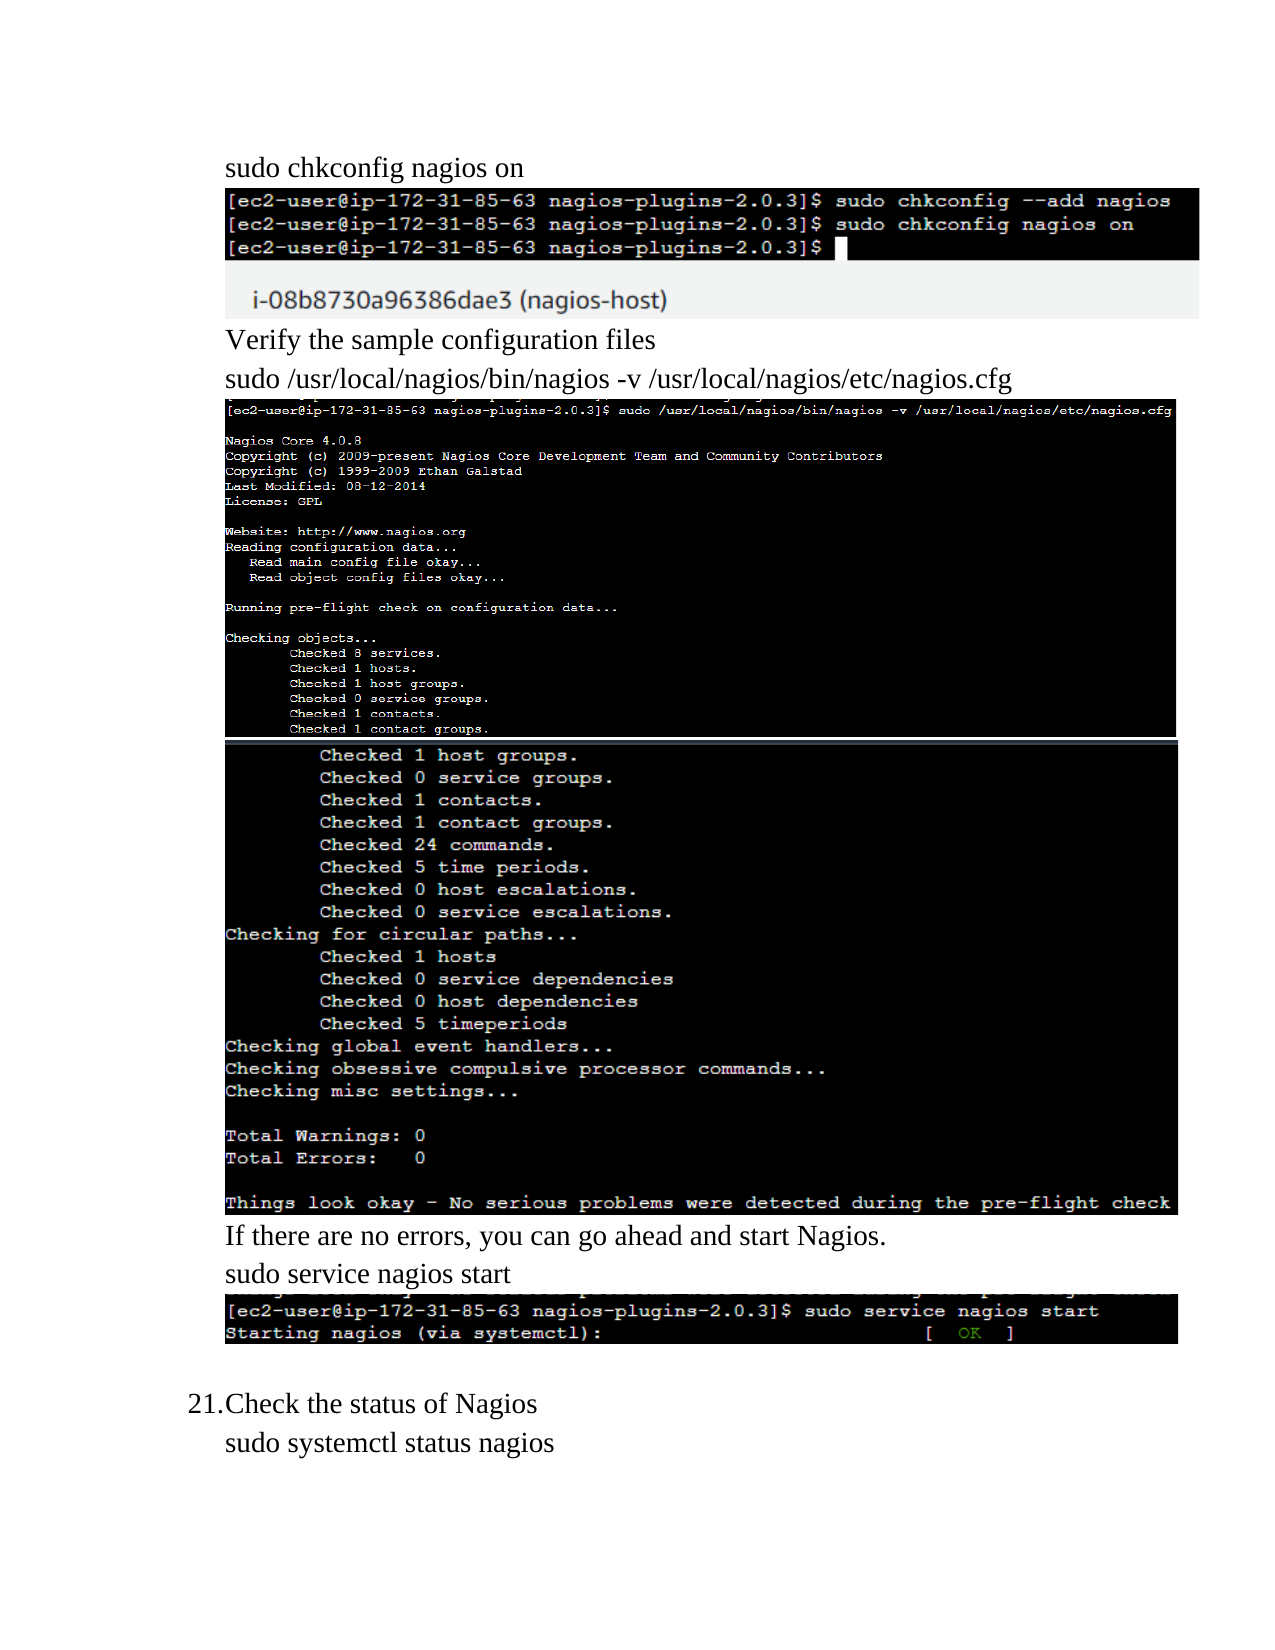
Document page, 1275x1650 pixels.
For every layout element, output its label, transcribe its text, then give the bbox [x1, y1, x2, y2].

picture [225, 1294, 1179, 1344]
list Check the status of Nagios [187, 1386, 1125, 1420]
text Verify the sample configuration files [225, 322, 1125, 356]
text sudo systemctl status nagios [150, 1425, 1125, 1458]
picture [225, 399, 1177, 737]
text sudo /usr/local/nagios/bin/nagios -v /usr/local/nagios/etc/nagios.cfg [225, 361, 1125, 394]
picture [225, 740, 1179, 1215]
text sudo chkconfig nagios on [225, 150, 1125, 183]
picture [225, 188, 1200, 319]
text If there are no errors, you can go ahead and start Nagios. [225, 1218, 1125, 1252]
text sudo service nagios start [225, 1257, 1125, 1294]
